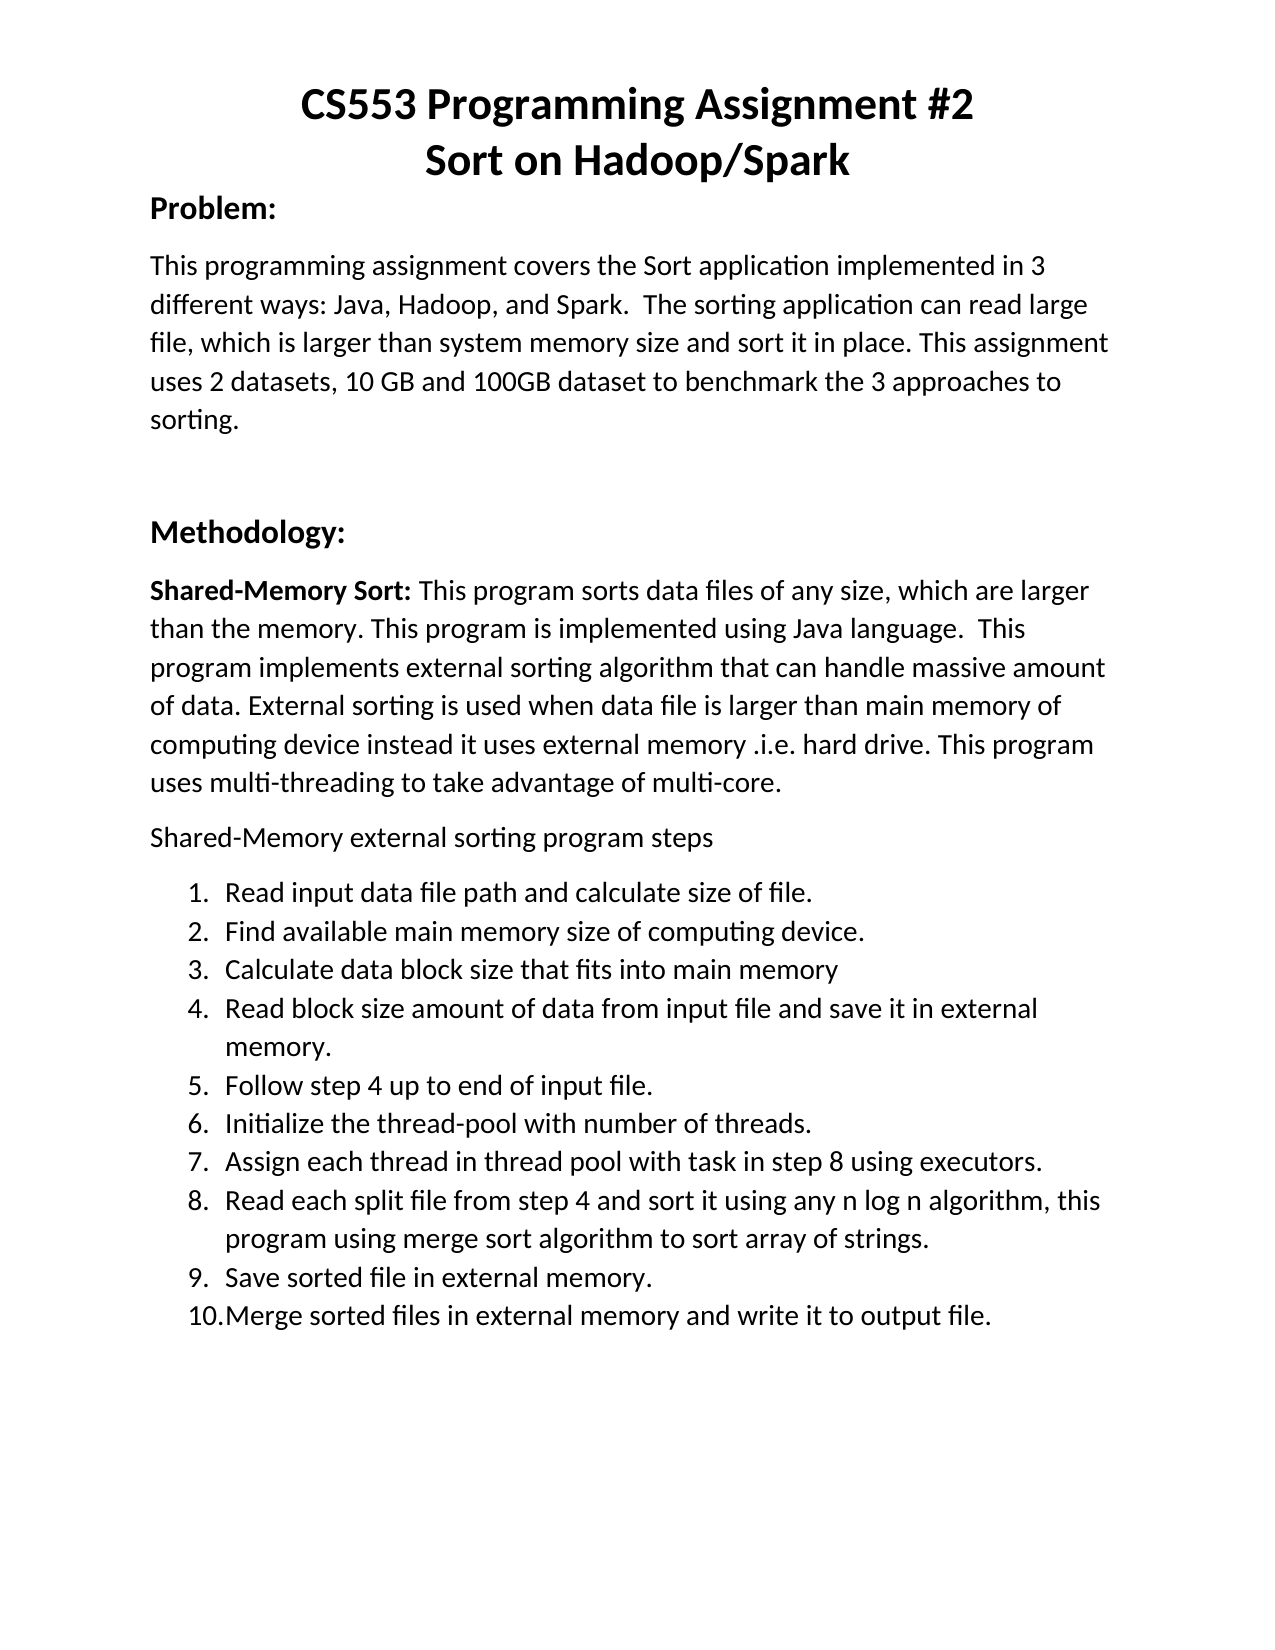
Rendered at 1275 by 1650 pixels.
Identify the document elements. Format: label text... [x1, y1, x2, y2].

list Read input data file path and calculate size of file. [187, 874, 1125, 910]
text Methodology: [150, 511, 1125, 552]
list Calculate data block size that fits into main memory [187, 951, 1125, 987]
text This programming assignment covers the Sort application implemented in 3 different ways: Java, Hadoop, and Spark. The sorting application can read large file, which is larger than system memory size and sort it in place. This assignment uses 2 datasets, 10 GB and 100GB dataset to benchmark the 3 approaches to sorting. [150, 247, 1125, 437]
text Problem: [150, 187, 1125, 228]
list Read each split file from step 4 and sort it using any n log n algorithm, this program using merge sort algorithm to sort array of strings. [187, 1182, 1125, 1256]
text Shared-Memory external sorting program steps [150, 819, 1125, 855]
list Follow step 4 up to end of input file. [187, 1067, 1125, 1102]
text Shared-Memory Sort: This program sorts data files of any size, which are larger than the memory. This program is implemented using Java language. This program implements external sorting algorithm that can handle massive amount of data. External sorting is used when data file is larger than main memory of computing device instead it uses external memory .i.e. hard drive. This program uses multi-threading to take advantage of multi-core. [150, 572, 1125, 800]
list Merge sorted files in external memory and write it to output file. [187, 1297, 1125, 1333]
list Save sorted file in external memory. [187, 1259, 1125, 1294]
list Initialize the thread-pool with number of threads. [187, 1105, 1125, 1141]
list Read block size amount of data from input file and save it in external memory. [187, 990, 1125, 1064]
list Find available main memory size of computing device. [187, 913, 1125, 948]
list Assign each thread in thread pool with task in step 8 using executors. [187, 1143, 1125, 1179]
